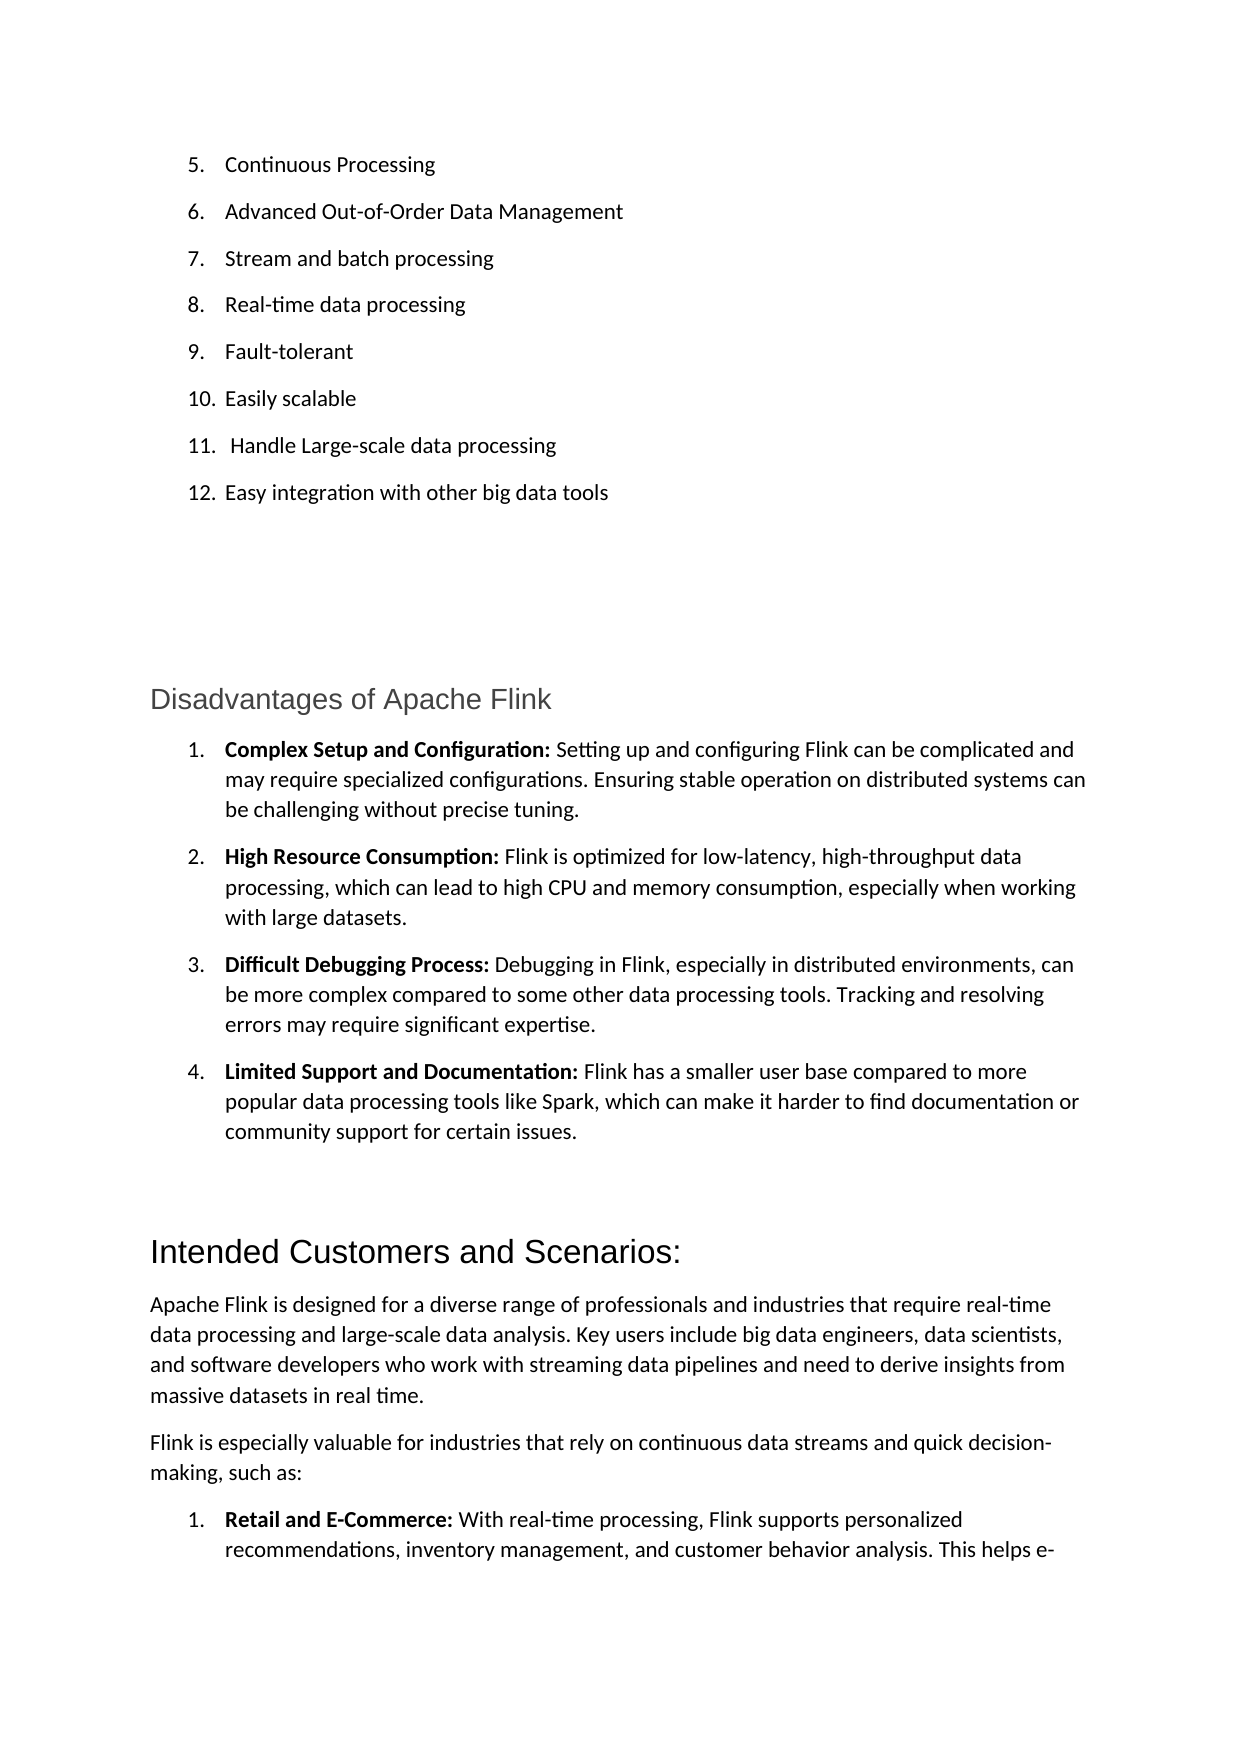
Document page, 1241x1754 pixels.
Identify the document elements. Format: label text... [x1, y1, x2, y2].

list Limited Support and Documentation: Flink has a smaller user base compared to more popular data processing tools like Spark, which can make it harder to find documentation or community support for certain issues. [187, 1057, 1090, 1145]
list Handle Large-scale data processing [187, 431, 1090, 459]
list Easily scalable [187, 384, 1090, 412]
subtitle Disadvantages of Apache Flink [150, 682, 1090, 716]
text Apache Flink is designed for a diverse range of professionals and industries that require real-time data processing and large-scale data analysis. Key users include big data engineers, data scientists, and software developers who work with streaming data pipelines and need to derive insights from massive datasets in real time. [150, 1290, 1090, 1409]
list High Resource Consumption: Flink is optimized for low-latency, high-throughput data processing, which can lead to high CPU and memory consumption, especially when working with large datasets. [187, 842, 1090, 931]
list Stream and batch processing [187, 244, 1090, 272]
list Real-time data processing [187, 291, 1090, 319]
text Flink is especially valuable for industries that rely on continuous data streams and quick decision-making, such as: [150, 1428, 1090, 1486]
list Complex Setup and Configuration: Setting up and configuring Flink can be complicated and may require specialized configurations. Ensuring stable operation on distributed systems can be challenging without precise tuning. [187, 735, 1090, 823]
subtitle Intended Customers and Scenarios: [150, 1232, 1090, 1270]
list Fault-tolerant [187, 337, 1090, 366]
list Difficult Debugging Process: Debugging in Flink, especially in distributed environments, can be more complex compared to some other data processing tools. Tracking and resolving errors may require significant expertise. [187, 950, 1090, 1038]
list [187, 1505, 1090, 1563]
list Continuous Processing [187, 150, 1090, 178]
list Advanced Out-of-Order Data Management [187, 197, 1090, 225]
list Easy integration with other big data tools [187, 478, 1090, 506]
